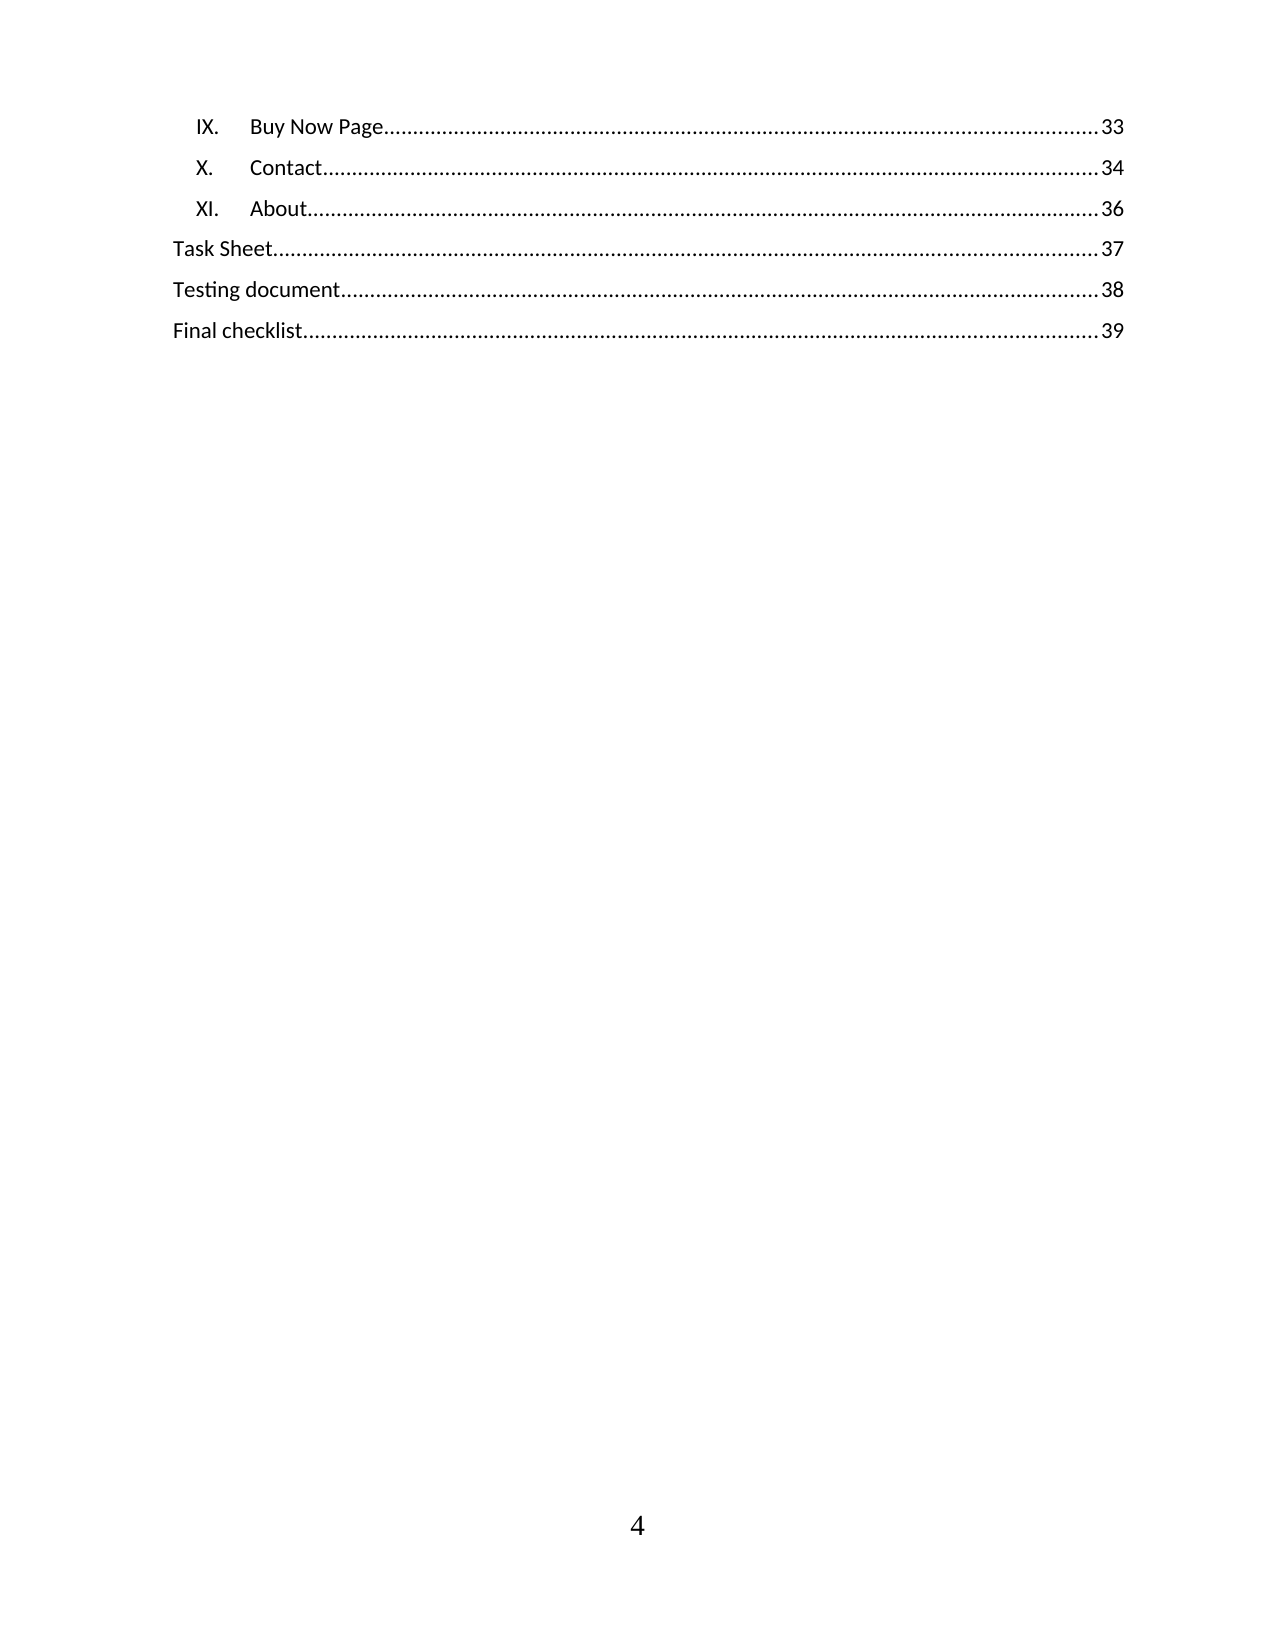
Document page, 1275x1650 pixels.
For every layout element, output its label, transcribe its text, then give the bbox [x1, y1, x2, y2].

text Final checklist 39 [173, 316, 1125, 344]
text Testing document 38 [173, 275, 1125, 303]
text X. Contact 34 [196, 153, 1125, 181]
text IX. Buy Now Page 33 [196, 112, 1125, 140]
text XI. About 36 [196, 194, 1125, 222]
text Task Sheet 37 [173, 234, 1125, 263]
